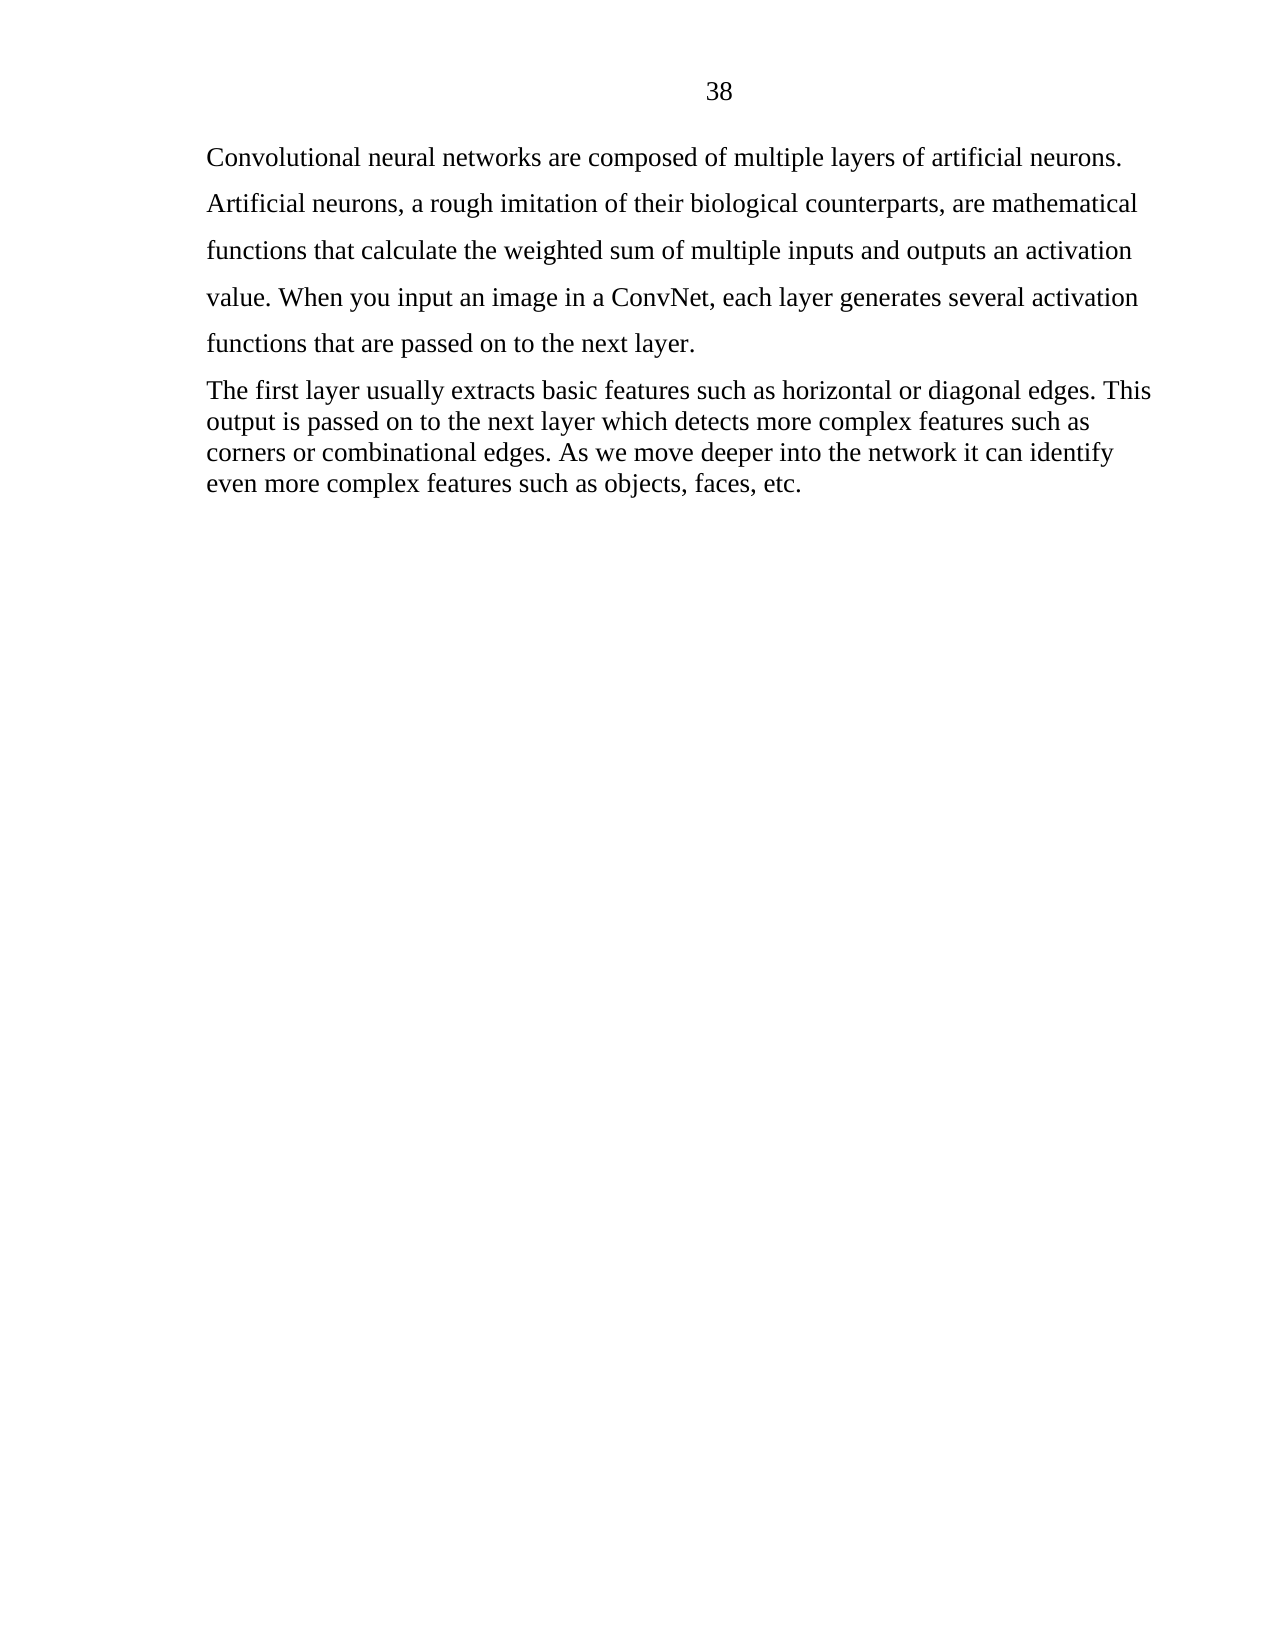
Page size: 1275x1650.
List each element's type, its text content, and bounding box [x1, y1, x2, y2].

text The first layer usually extracts basic features such as horizontal or diagonal edges. This output is passed on to the next layer which detects more complex features such as corners or combinational edges. As we move deeper into the network it can identify even more complex features such as objects, faces, etc. [206, 374, 1157, 498]
subtitle Convolutional neural networks are composed of multiple layers of artificial neurons. Artificial neurons, a rough imitation of their biological counterparts, are mathematical functions that calculate the weighted sum of multiple inputs and outputs an activation value. When you input an image in a ConvNet, each layer generates several activation functions that are passed on to the next layer. [206, 141, 1157, 358]
